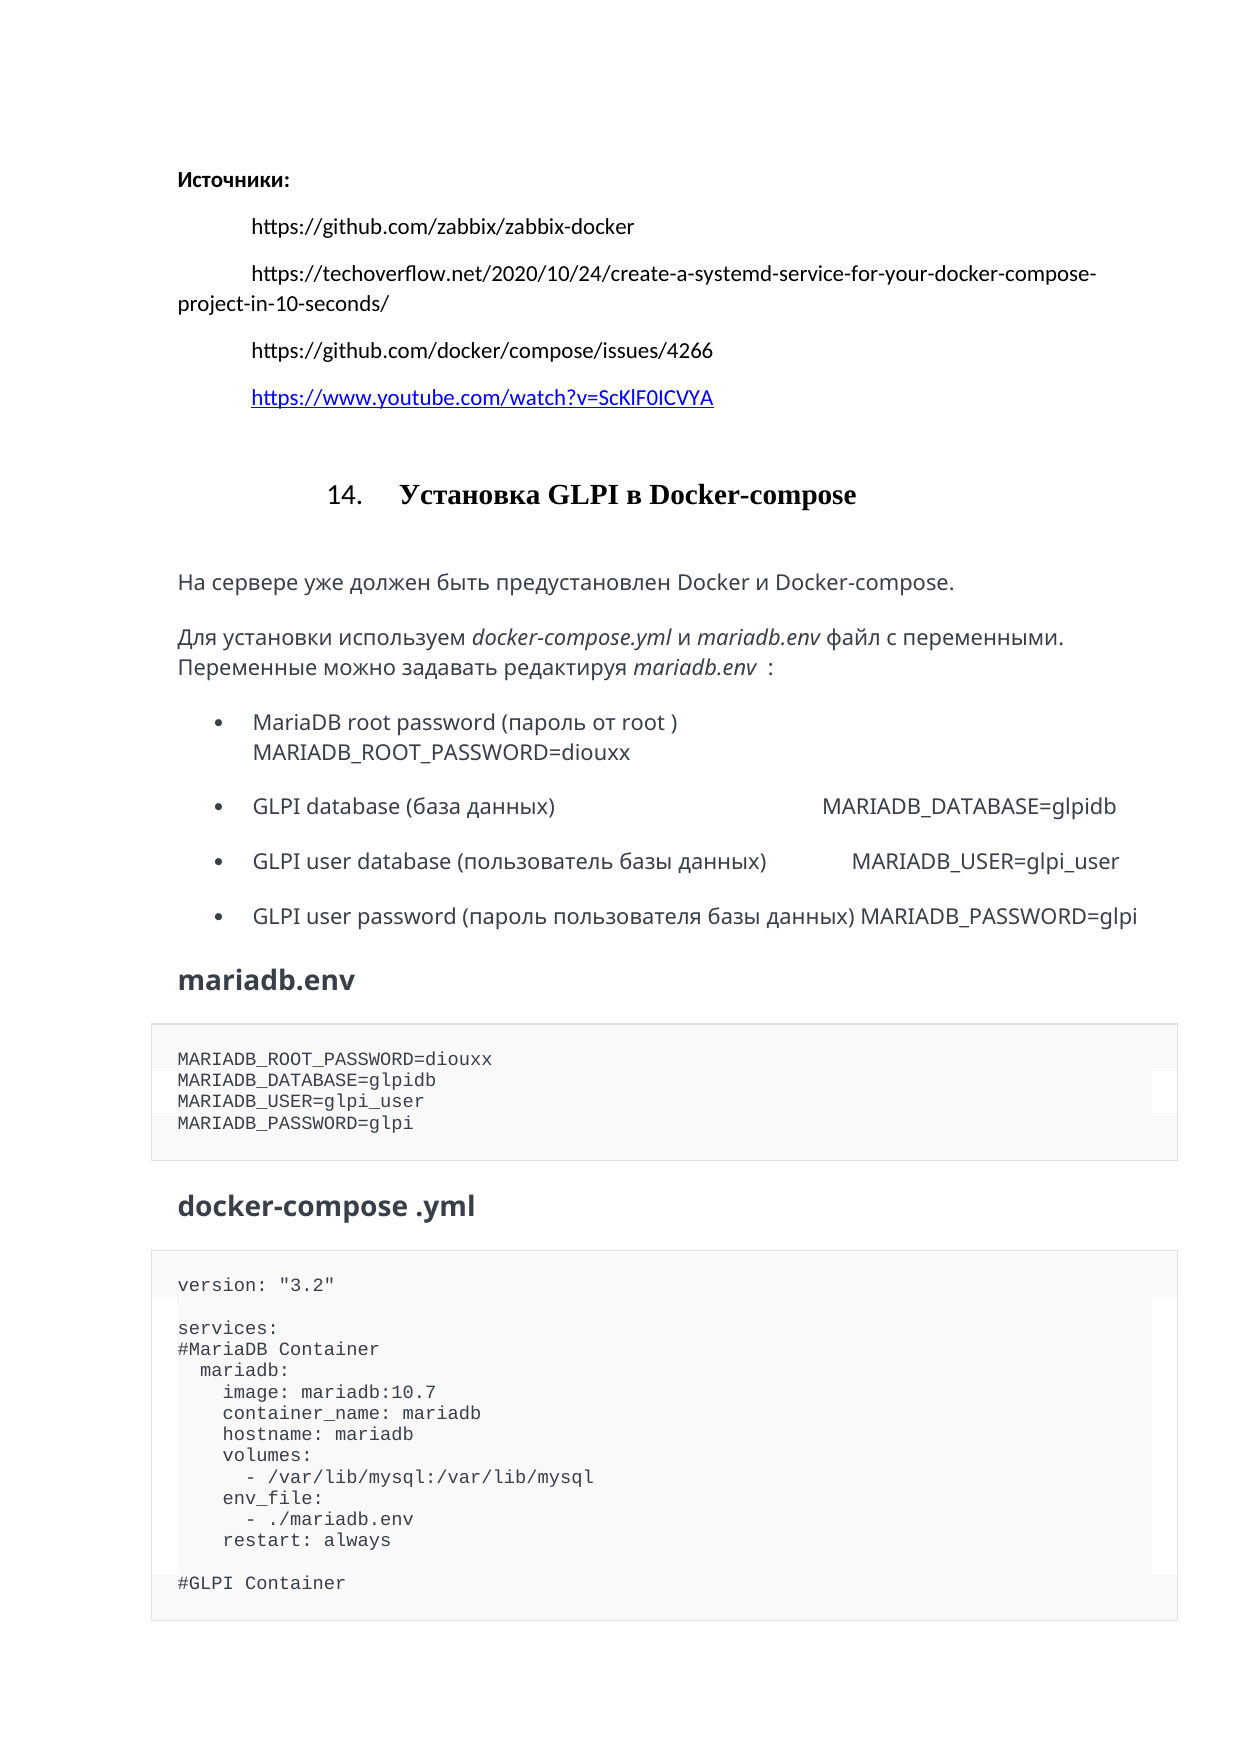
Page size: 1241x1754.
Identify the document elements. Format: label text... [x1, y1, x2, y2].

text version: "3.2" [152, 1251, 1177, 1297]
list GLPI user password (пароль пользователя базы данных) MARIADB_PASSWORD=glpi [215, 901, 1152, 931]
text https://github.com/zabbix/zabbix-docker [177, 212, 1152, 240]
text https://github.com/docker/compose/issues/4266 [177, 336, 1152, 364]
text docker-compose .yml [177, 1186, 1152, 1224]
text services: [177, 1319, 1152, 1340]
text https://www.youtube.com/watch?v=ScKlF0ICVYA [177, 383, 1152, 411]
text - /var/lib/mysql:/var/lib/mysql [177, 1467, 1152, 1489]
text - ./mariadb.env [177, 1510, 1152, 1531]
text restart: always [177, 1531, 1152, 1547]
list Установка GLPI в Docker-compose [252, 476, 1152, 512]
text mariadb.env [177, 960, 1152, 998]
list GLPI user database (пользователь базы данных) MARIADB_USER=glpi_user [215, 846, 1152, 876]
text MARIADB_ROOT_PASSWORD=diouxx [152, 1025, 1177, 1071]
text volumes: [177, 1446, 1152, 1467]
text #MariaDB Container [177, 1340, 1152, 1361]
text env_file: [177, 1489, 1152, 1510]
text mariadb: [177, 1361, 1152, 1382]
list MariaDB root password (пароль от root ) MARIADB_ROOT_PASSWORD=diouxx [215, 707, 1152, 766]
text #GLPI Container [152, 1547, 1177, 1620]
text https://techoverflow.net/2020/10/24/create-a-systemd-service-for-your-docker-compose-project-in-10-seconds/ [177, 259, 1152, 317]
text Для установки используем docker-compose.yml и mariadb.env файл с переменными. Переменные можно задавать редактируя mariadb.env : [177, 622, 1152, 682]
text Источники: [177, 165, 1152, 193]
text image: mariadb:10.7 [177, 1382, 1152, 1404]
list GLPI database (база данных) MARIADB_DATABASE=glpidb [215, 791, 1152, 821]
text MARIADB_PASSWORD=glpi [152, 1087, 1177, 1160]
text MARIADB_DATABASE=glpidb [177, 1071, 1152, 1087]
text container_name: mariadb [177, 1404, 1152, 1425]
text На сервере уже должен быть предустановлен Docker и Docker-compose. [177, 567, 1152, 597]
text hostname: mariadb [177, 1425, 1152, 1446]
